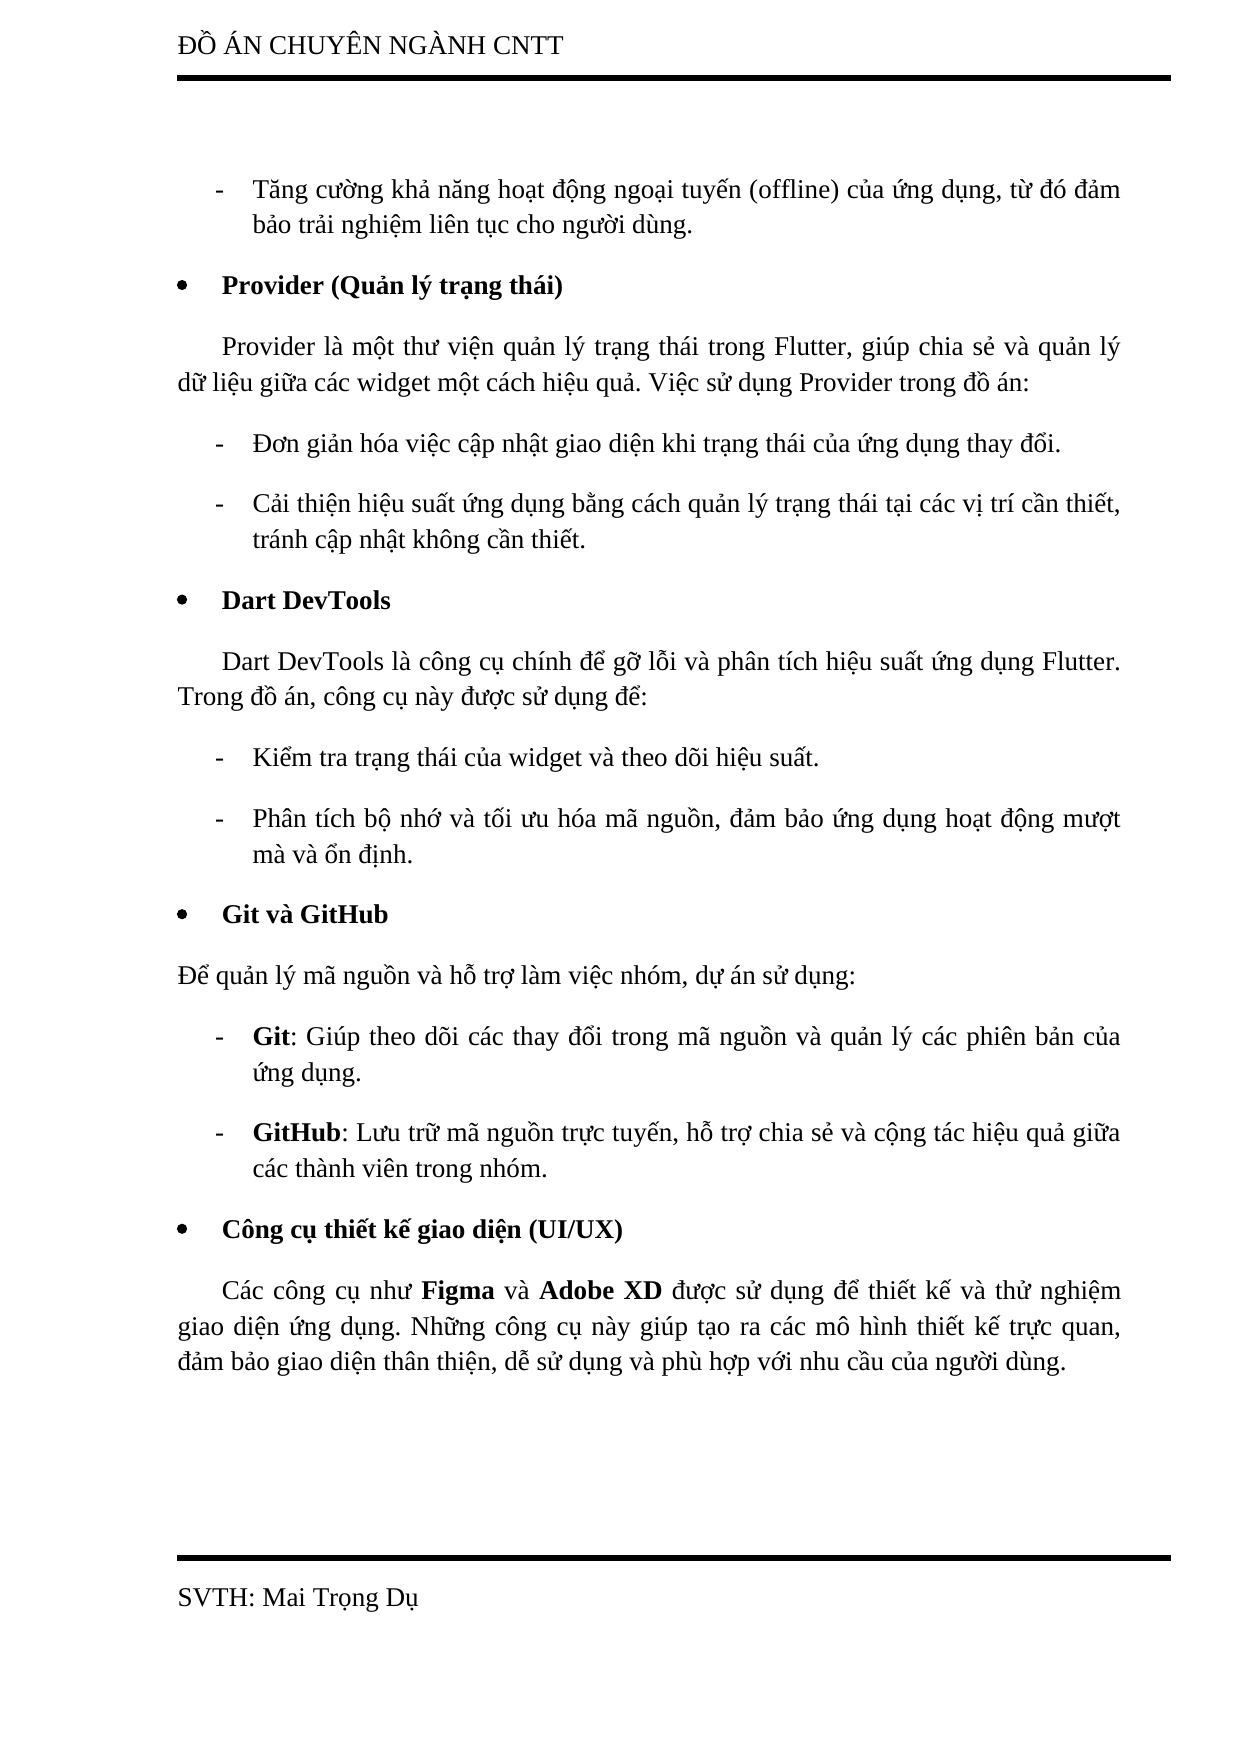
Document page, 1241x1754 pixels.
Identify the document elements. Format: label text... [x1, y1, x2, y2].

list Cải thiện hiệu suất ứng dụng bằng cách quản lý trạng thái tại các vị trí cần thiết, tránh cập nhật không cần thiết. [215, 487, 1122, 554]
text Provider là một thư viện quản lý trạng thái trong Flutter, giúp chia sẻ và quản lý dữ liệu giữa các widget một cách hiệu quả. Việc sử dụng Provider trong đồ án: [177, 330, 1122, 397]
list GitHub: Lưu trữ mã nguồn trực tuyến, hỗ trợ chia sẻ và cộng tác hiệu quả giữa các thành viên trong nhóm. [215, 1117, 1122, 1183]
list Đơn giản hóa việc cập nhật giao diện khi trạng thái của ứng dụng thay đổi. [215, 427, 1122, 458]
text Dart DevTools là công cụ chính để gỡ lỗi và phân tích hiệu suất ứng dụng Flutter. Trong đồ án, công cụ này được sử dụng để: [177, 645, 1122, 712]
list Git: Giúp theo dõi các thay đổi trong mã nguồn và quản lý các phiên bản của ứng dụng. [215, 1020, 1122, 1087]
list Tăng cường khả năng hoạt động ngoại tuyến (offline) của ứng dụng, từ đó đảm bảo trải nghiệm liên tục cho người dùng. [215, 173, 1122, 240]
list Dart DevTools [177, 584, 1122, 615]
list Công cụ thiết kế giao diện (UI/UX) [177, 1213, 1122, 1244]
list Git và GitHub [177, 898, 1122, 930]
text Để quản lý mã nguồn và hỗ trợ làm việc nhóm, dự án sử dụng: [177, 959, 1122, 991]
list Kiểm tra trạng thái của widget và theo dõi hiệu suất. [215, 741, 1122, 772]
list Provider (Quản lý trạng thái) [177, 269, 1122, 301]
text Các công cụ như Figma và Adobe XD được sử dụng để thiết kế và thử nghiệm giao diện ứng dụng. Những công cụ này giúp tạo ra các mô hình thiết kế trực quan, đảm bảo giao diện thân thiện, dễ sử dụng và phù hợp với nhu cầu của người dùng. [177, 1274, 1122, 1377]
list Phân tích bộ nhớ và tối ưu hóa mã nguồn, đảm bảo ứng dụng hoạt động mượt mà và ổn định. [215, 802, 1122, 869]
